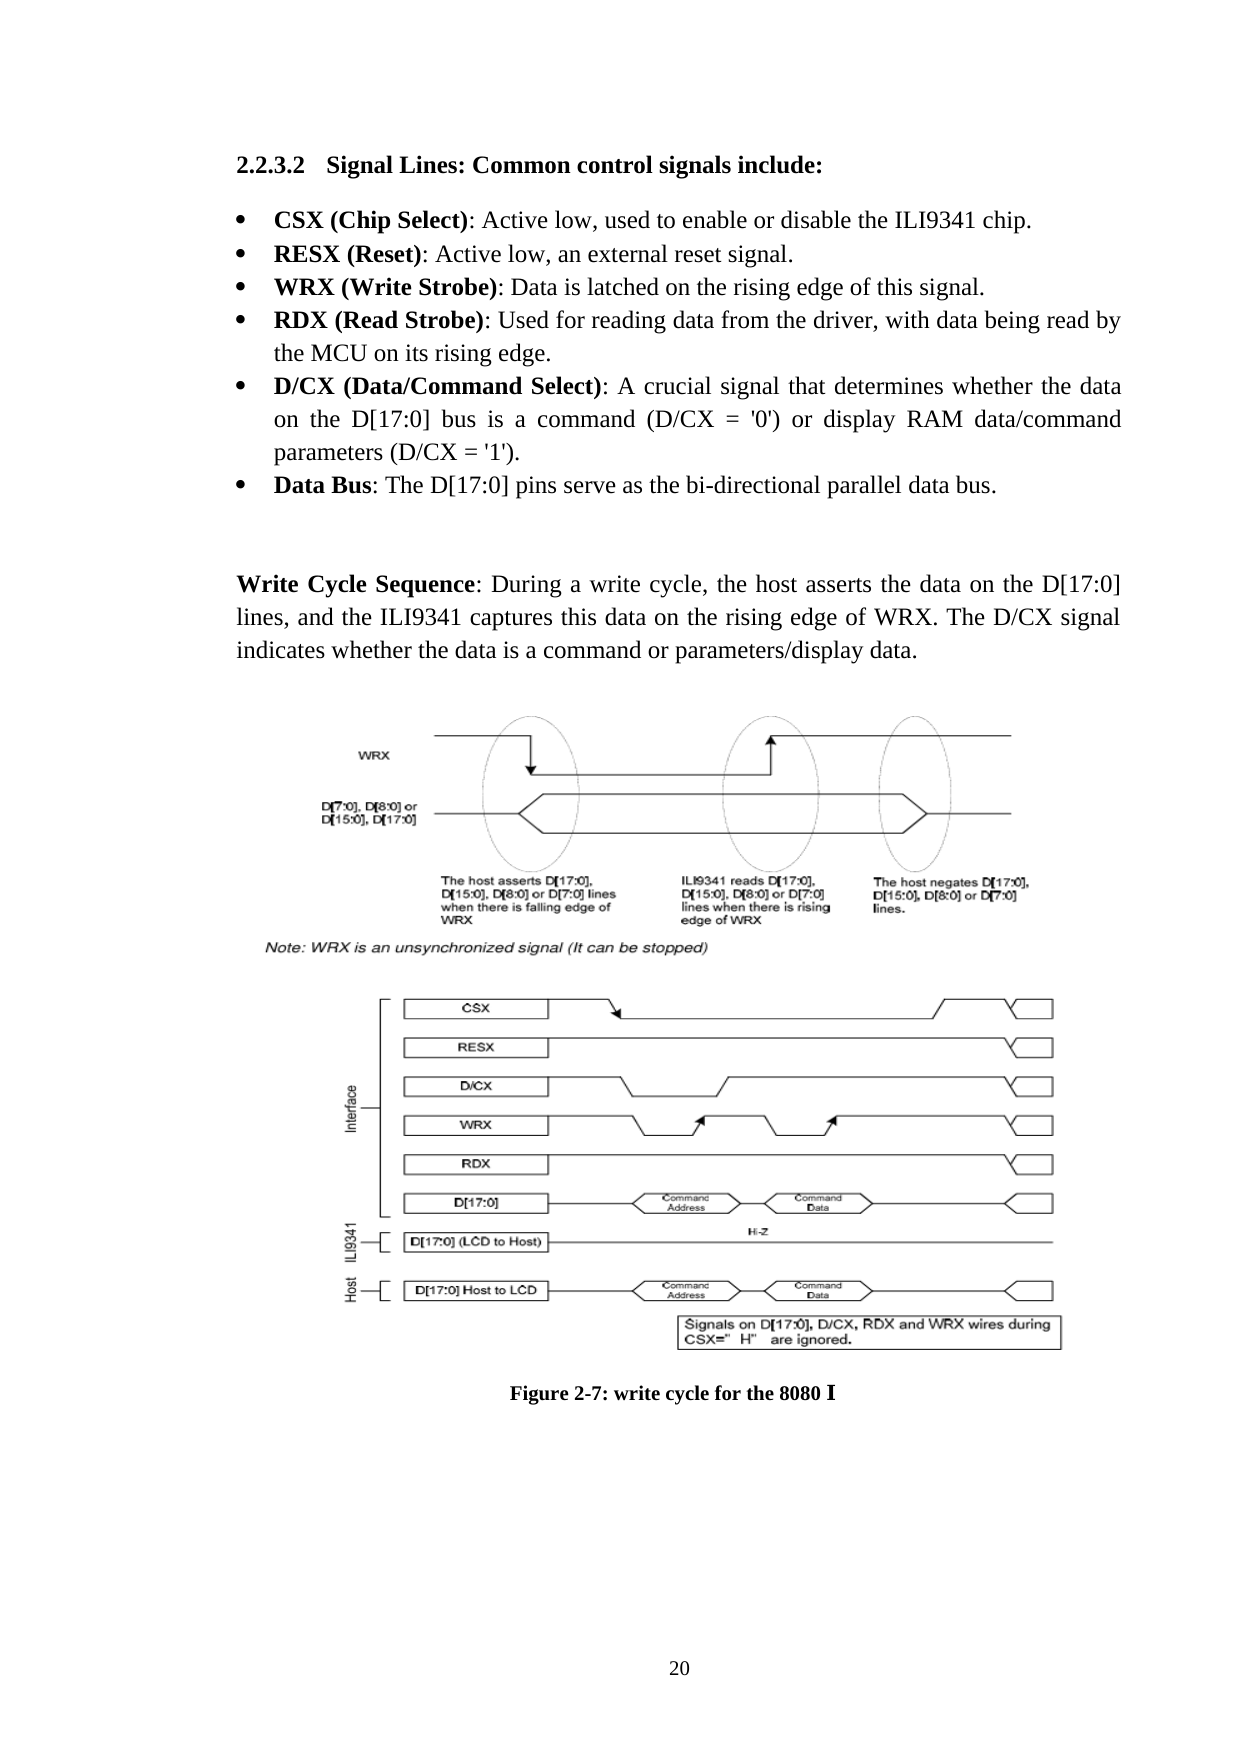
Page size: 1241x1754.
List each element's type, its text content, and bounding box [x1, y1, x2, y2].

list Data Bus: The D[17:0] pins serve as the bi-directional parallel data bus. [236, 470, 1122, 498]
text Write Cycle Sequence: During a write cycle, the host asserts the data on the D[17:0] lines, and the ILI9341 captures this data on the rising edge of WRX. The D/CX signal indicates whether the data is a command or parameters/display data. [236, 569, 1122, 664]
list D/CX (Data/Command Select): A crucial signal that determines whether the data on the D[17:0] bus is a command (D/CX = '0') or display RAM data/command parameters (D/CX = '1'). [236, 371, 1122, 466]
subtitle Signal Lines: Common control signals include: [236, 150, 1122, 179]
list RESX (Reset): Active low, an external reset signal. [236, 239, 1122, 267]
list CSX (Chip Select): Active low, used to enable or disable the ILI9341 chip. [236, 206, 1122, 234]
list RDX (Read Strobe): Used for reading data from the driver, with data being read by the MCU on its rising edge. [236, 305, 1122, 366]
picture [236, 713, 1104, 1357]
list WRX (Write Strobe): Data is latched on the rising edge of this signal. [236, 272, 1122, 300]
